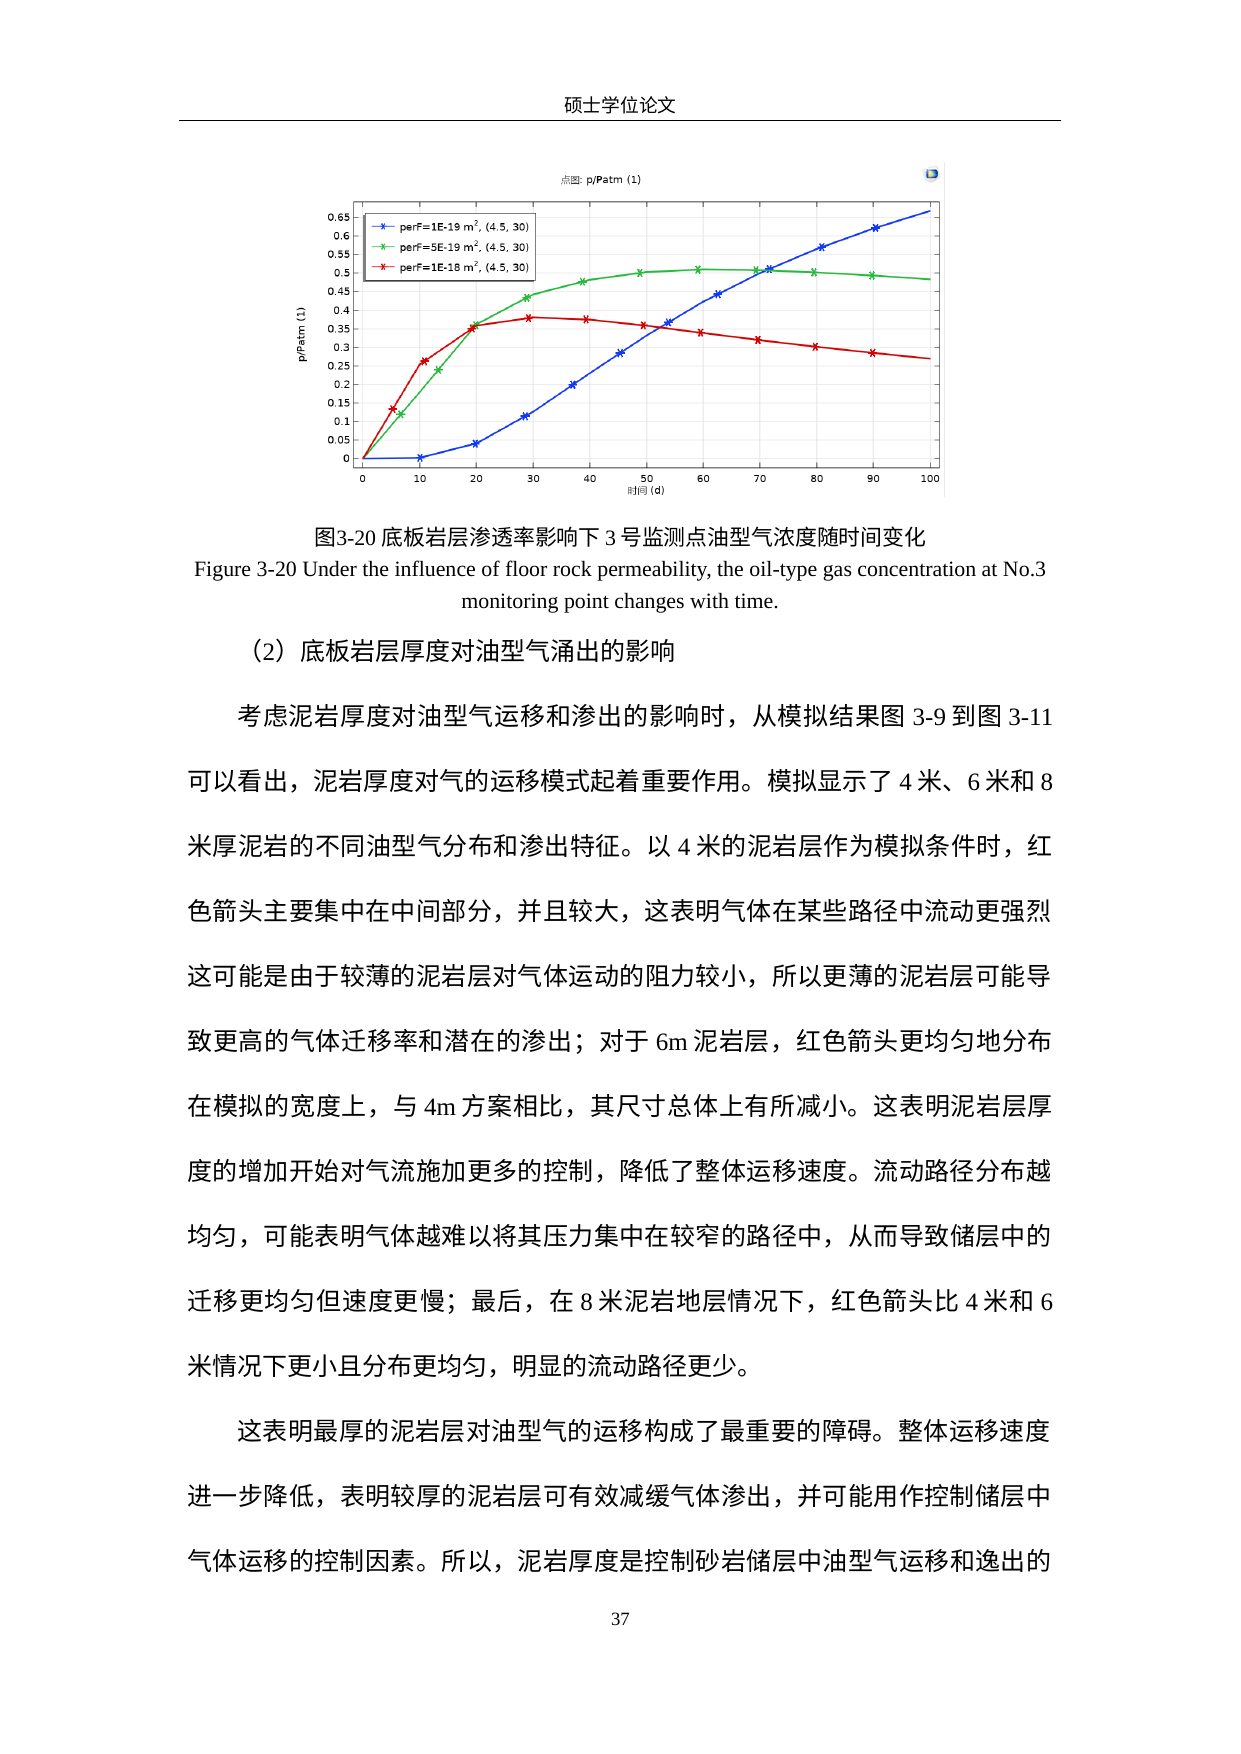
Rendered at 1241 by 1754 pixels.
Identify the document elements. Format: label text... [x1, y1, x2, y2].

picture [295, 162, 945, 497]
text （2）底板岩层厚度对油型气涌出的影响 [187, 617, 1053, 682]
text 考虑泥岩厚度对油型气运移和渗出的影响时，从模拟结果图3-9到图3-11可以看出，泥岩厚度对气的运移模式起着重要作用。模拟显示了4米、6米和8米厚泥岩的不同油型气分布和渗出特征。以4米的泥岩层作为模拟条件时，红色箭头主要集中在中间部分，并且较大，这表明气体在某些路径中流动更强烈，这可能是由于较薄的泥岩层对气体运动的阻力较小，所以更薄的泥岩层可能导致更高的气体迁移率和潜在的渗出；对于6m泥岩层，红色箭头更均匀地分布在模拟的宽度上，与4m方案相比，其尺寸总体上有所减小。这表明泥岩层厚度的增加开始对气流施加更多的控制，降低了整体运移速度。流动路径分布越均匀，可能表明气体越难以将其压力集中在较窄的路径中，从而导致储层中的迁移更均匀但速度更慢；最后，在8米泥岩地层情况下，红色箭头比4米和6米情况下更小且分布更均匀，明显的流动路径更少。 [187, 682, 1053, 1397]
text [187, 1397, 1053, 1592]
